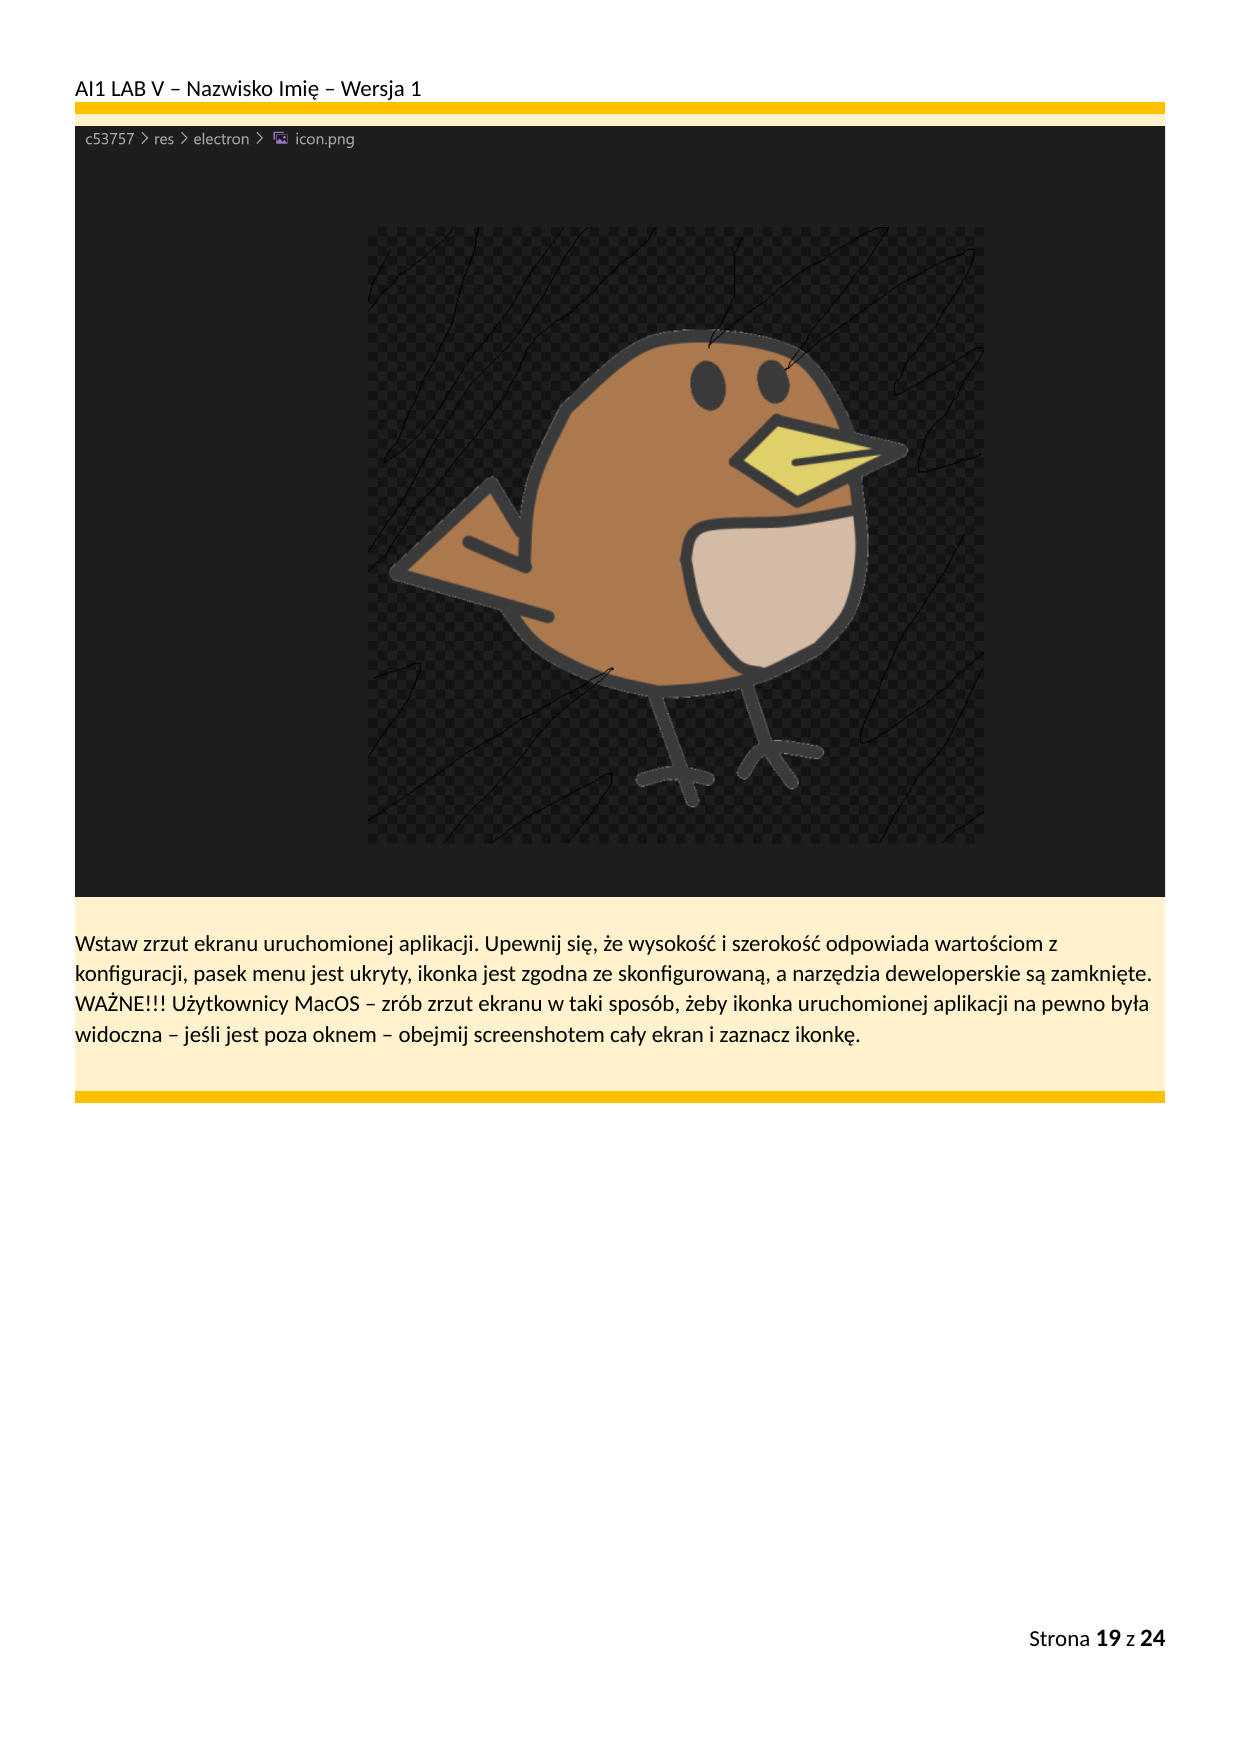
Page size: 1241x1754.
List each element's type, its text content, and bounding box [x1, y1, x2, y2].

text Wstaw zrzut ekranu uruchomionej aplikacji. Upewnij się, że wysokość i szerokość odpowiada wartościom z konfiguracji, pasek menu jest ukryty, ikonka jest zgodna ze skonfigurowaną, a narzędzia deweloperskie są zamknięte. WAŻNE!!! Użytkownicy MacOS – zrób zrzut ekranu w taki sposób, żeby ikonka uruchomionej aplikacji na pewno była widoczna – jeśli jest poza oknem – obejmij screenshotem cały ekran i zaznacz ikonkę. [75, 904, 1165, 1025]
picture [75, 126, 1166, 897]
